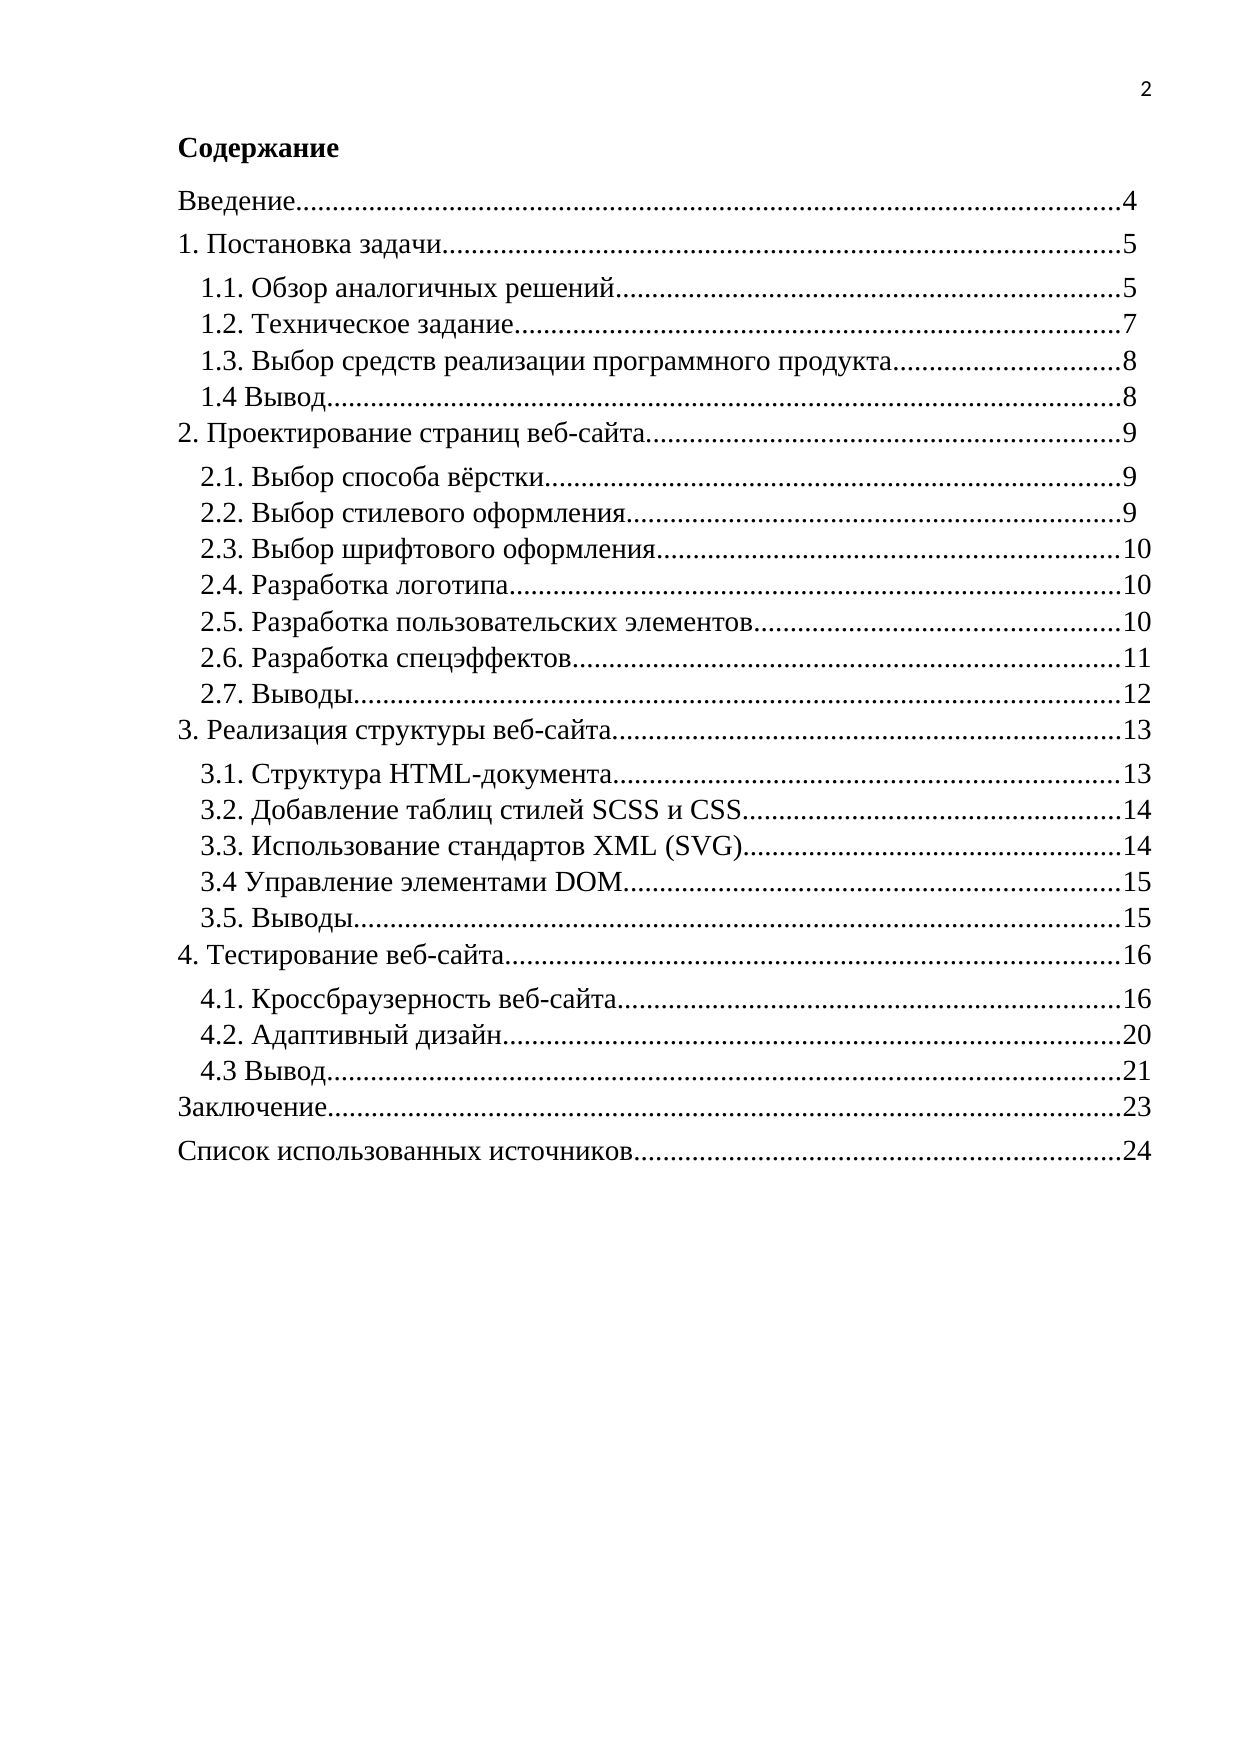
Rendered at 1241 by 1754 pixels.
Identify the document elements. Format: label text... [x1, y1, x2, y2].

text 3. Реализация структуры веб-сайта 13 [177, 712, 1152, 746]
text 2.3. Выбор шрифтового оформления 10 [200, 531, 1152, 565]
text 3.5. Выводы 15 [200, 901, 1152, 934]
text 4.1. Кроссбраузерность веб-сайта 16 [200, 981, 1152, 1014]
text 3.1. Структура HTML-документа 13 [200, 756, 1152, 789]
text 3.3. Использование стандартов XML (SVG) 14 [200, 828, 1152, 862]
text 1. Постановка задачи 5 [177, 227, 1152, 260]
text 4.3 Вывод 21 [200, 1053, 1152, 1087]
text 1.2. Техническое задание 7 [200, 307, 1152, 340]
text Список использованных источников 24 [177, 1133, 1152, 1167]
text 3.4 Управление элементами DOM 15 [200, 864, 1152, 898]
text Заключение 23 [177, 1089, 1152, 1123]
text 1.4 Вывод 8 [200, 379, 1152, 412]
text 2. Проектирование страниц веб-сайта 9 [177, 415, 1152, 449]
text 1.3. Выбор средств реализации программного продукта 8 [200, 343, 1152, 376]
text 2.2. Выбор стилевого оформления 9 [200, 495, 1152, 529]
text 4. Тестирование веб-сайта 16 [177, 937, 1152, 970]
text 2.7. Выводы 12 [200, 676, 1152, 709]
text 2.5. Разработка пользовательских элементов 10 [200, 604, 1152, 637]
text Введение 4 [177, 183, 1152, 216]
text 2.6. Разработка спецэффектов 11 [200, 640, 1152, 673]
text 3.2. Добавление таблиц стилей SCSS и CSS 14 [200, 792, 1152, 826]
text 2.4. Разработка логотипа 10 [200, 567, 1152, 601]
text 2.1. Выбор способа вёрстки 9 [200, 459, 1152, 493]
text 1.1. Обзор аналогичных решений 5 [200, 271, 1152, 304]
text Содержание [177, 130, 1152, 163]
text 4.2. Адаптивный дизайн 20 [200, 1017, 1152, 1050]
